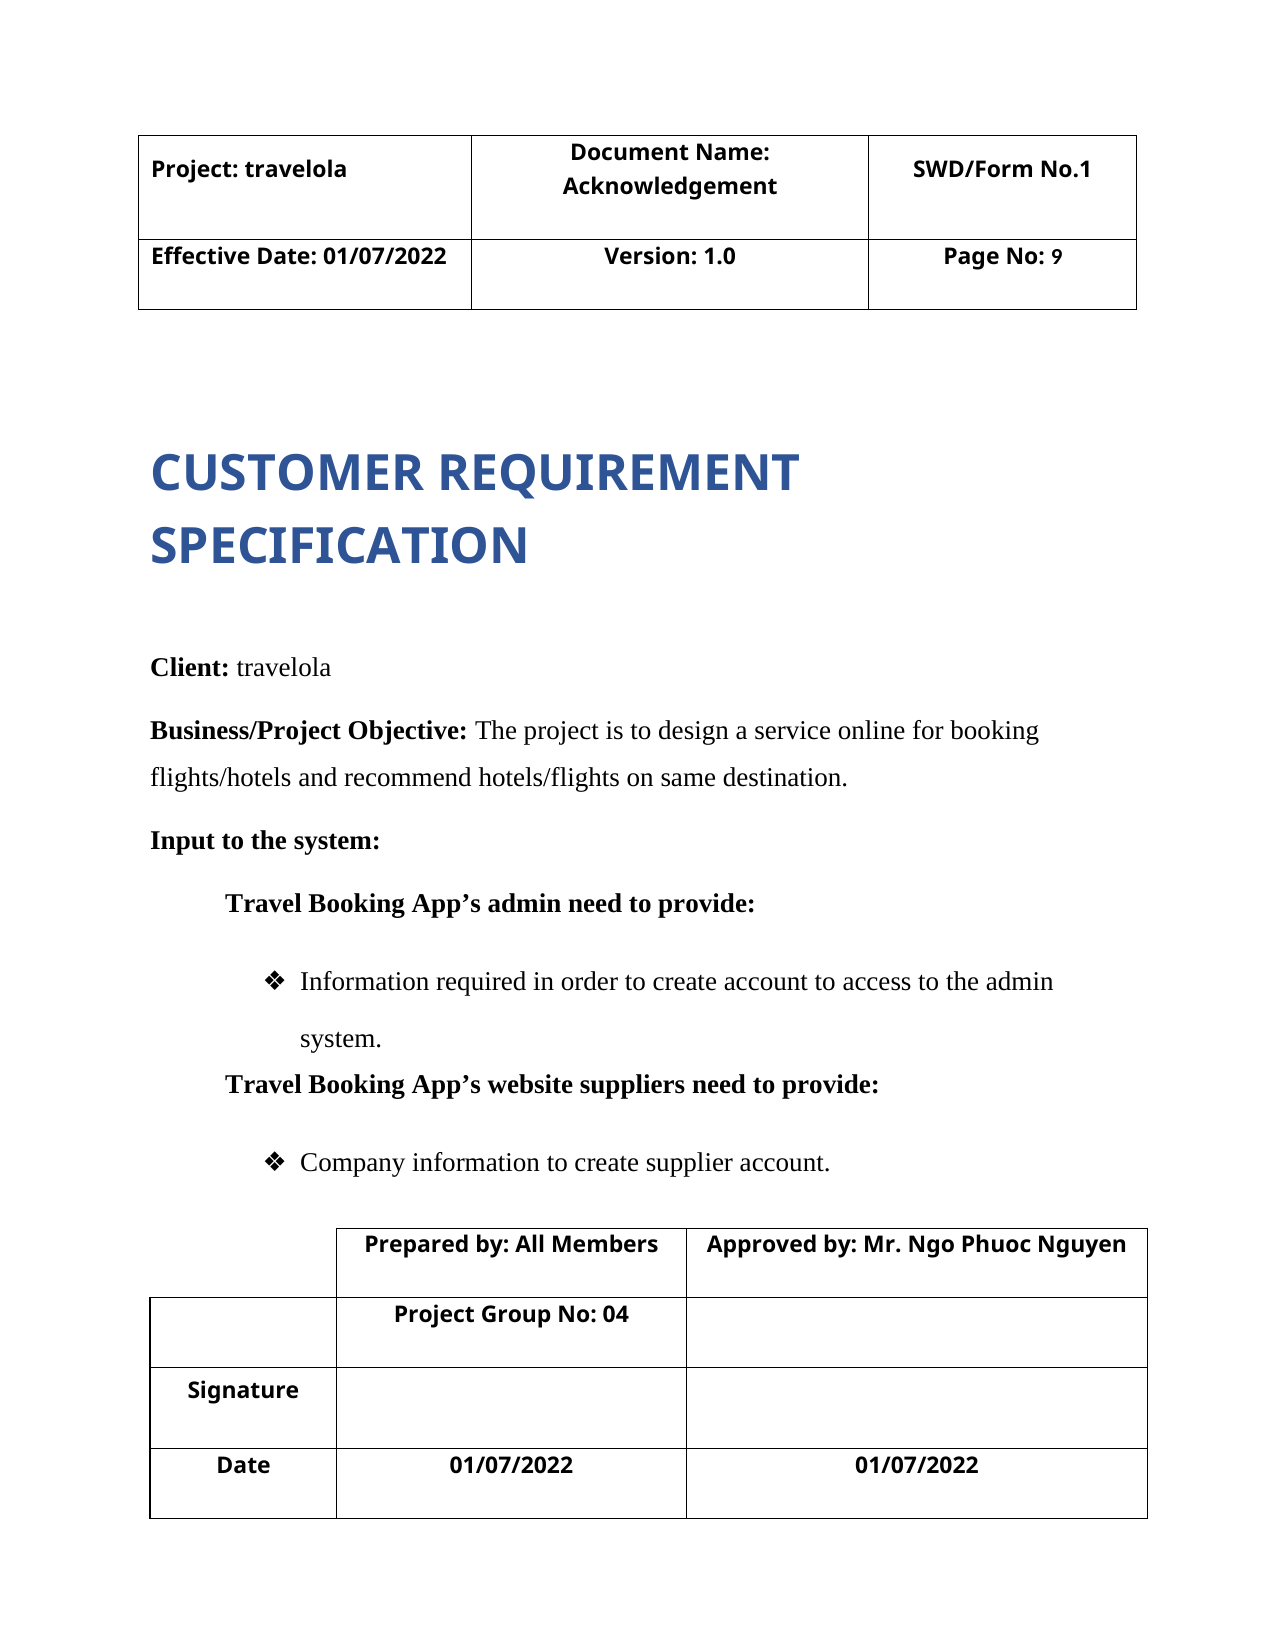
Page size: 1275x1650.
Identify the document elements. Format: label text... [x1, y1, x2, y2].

text Travel Booking App’s admin need to provide: [150, 887, 1125, 918]
text Client: travelola [150, 651, 1125, 682]
text Business/Project Objective: The project is to design a service online for booking flights/hotels and recommend hotels/flights on same destination. [150, 714, 1125, 792]
subtitle CUSTOMER REQUIREMENT SPECIFICATION [150, 437, 1125, 578]
list Information required in order to create account to access to the admin system. [262, 951, 1125, 1053]
text Travel Booking App’s website suppliers need to provide: [150, 1068, 1125, 1099]
list Company information to create supplier account. [262, 1132, 1125, 1187]
text Input to the system: [150, 824, 1125, 855]
